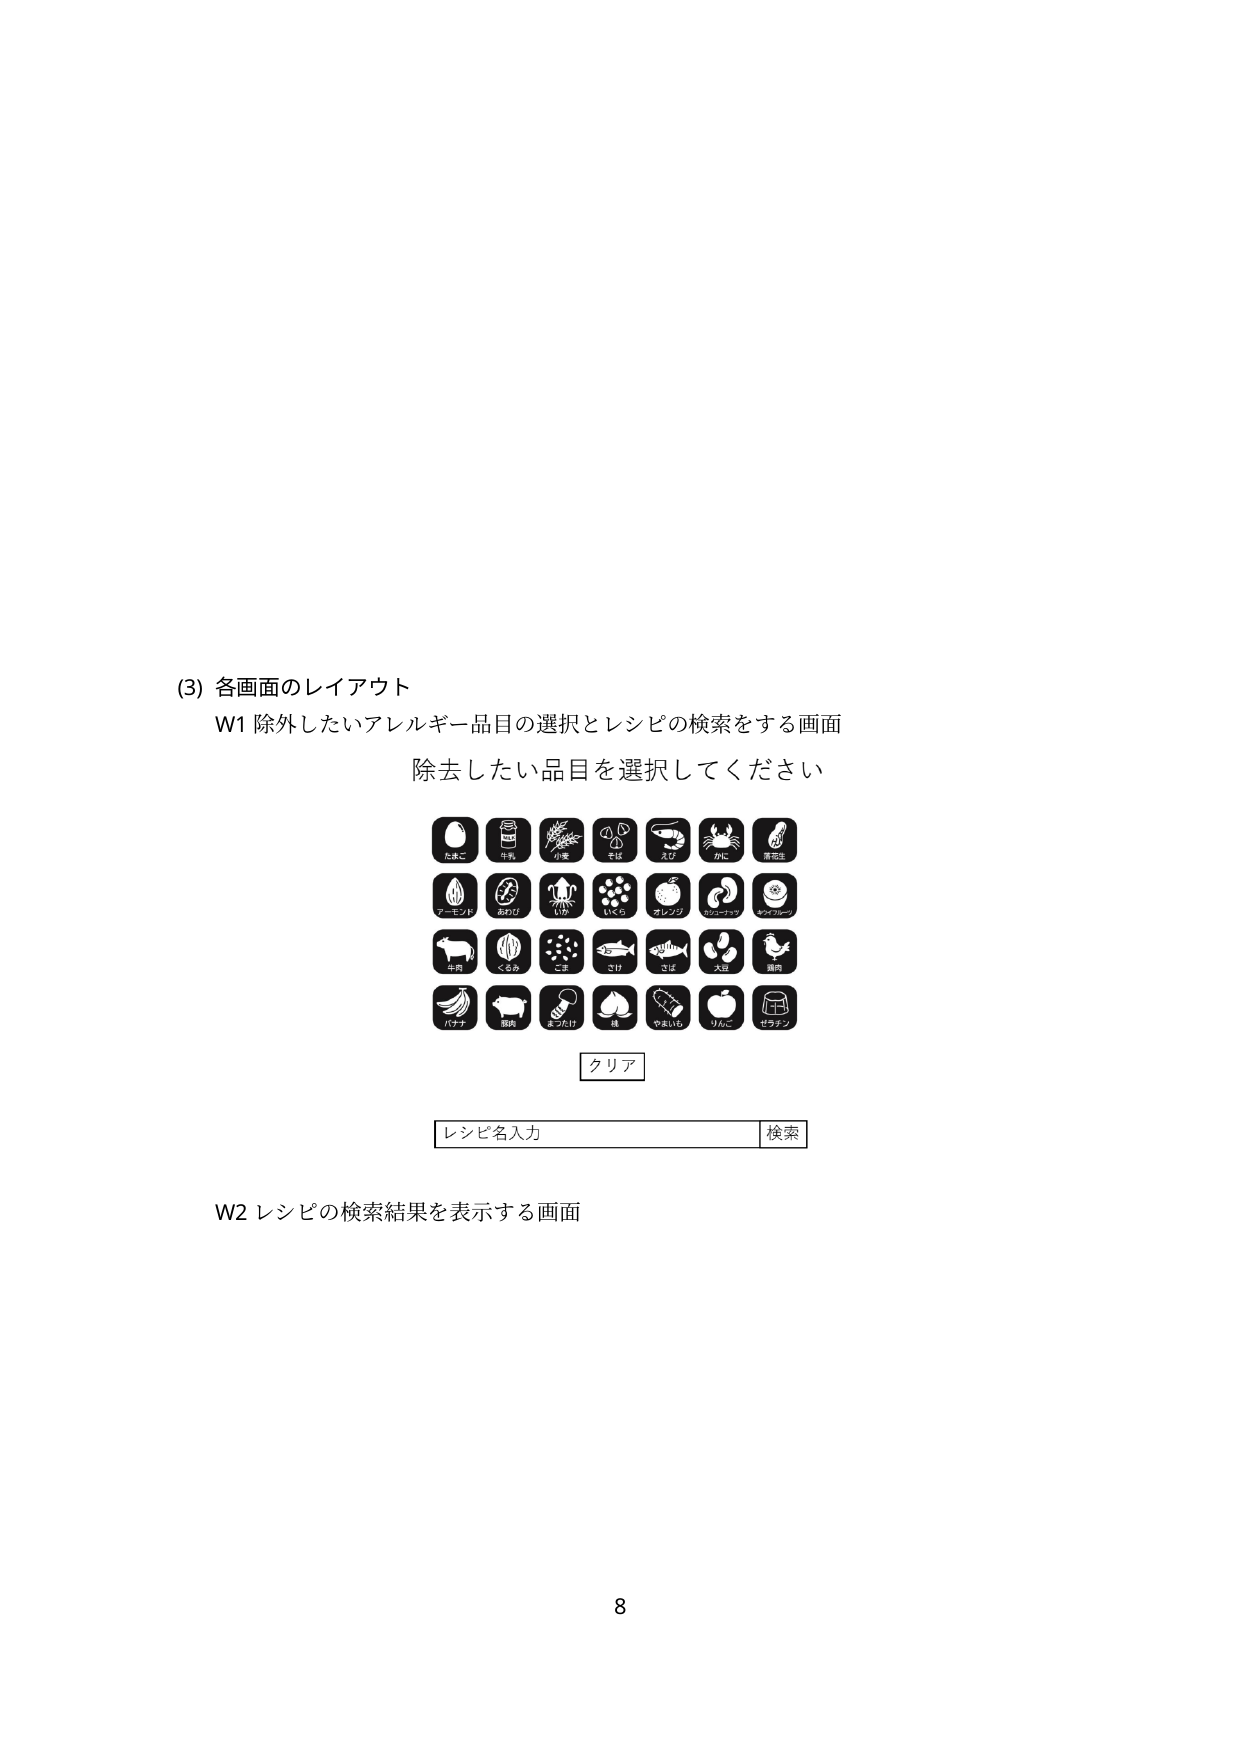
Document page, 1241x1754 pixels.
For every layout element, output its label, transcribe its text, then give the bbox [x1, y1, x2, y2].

list W2 レシピの検索結果を表示する画面 [215, 1192, 1063, 1229]
list 各画面のレイアウト [177, 667, 1063, 704]
list W1 除外したいアレルギー品目の選択とレシピの検索をする画面 [215, 704, 1063, 742]
